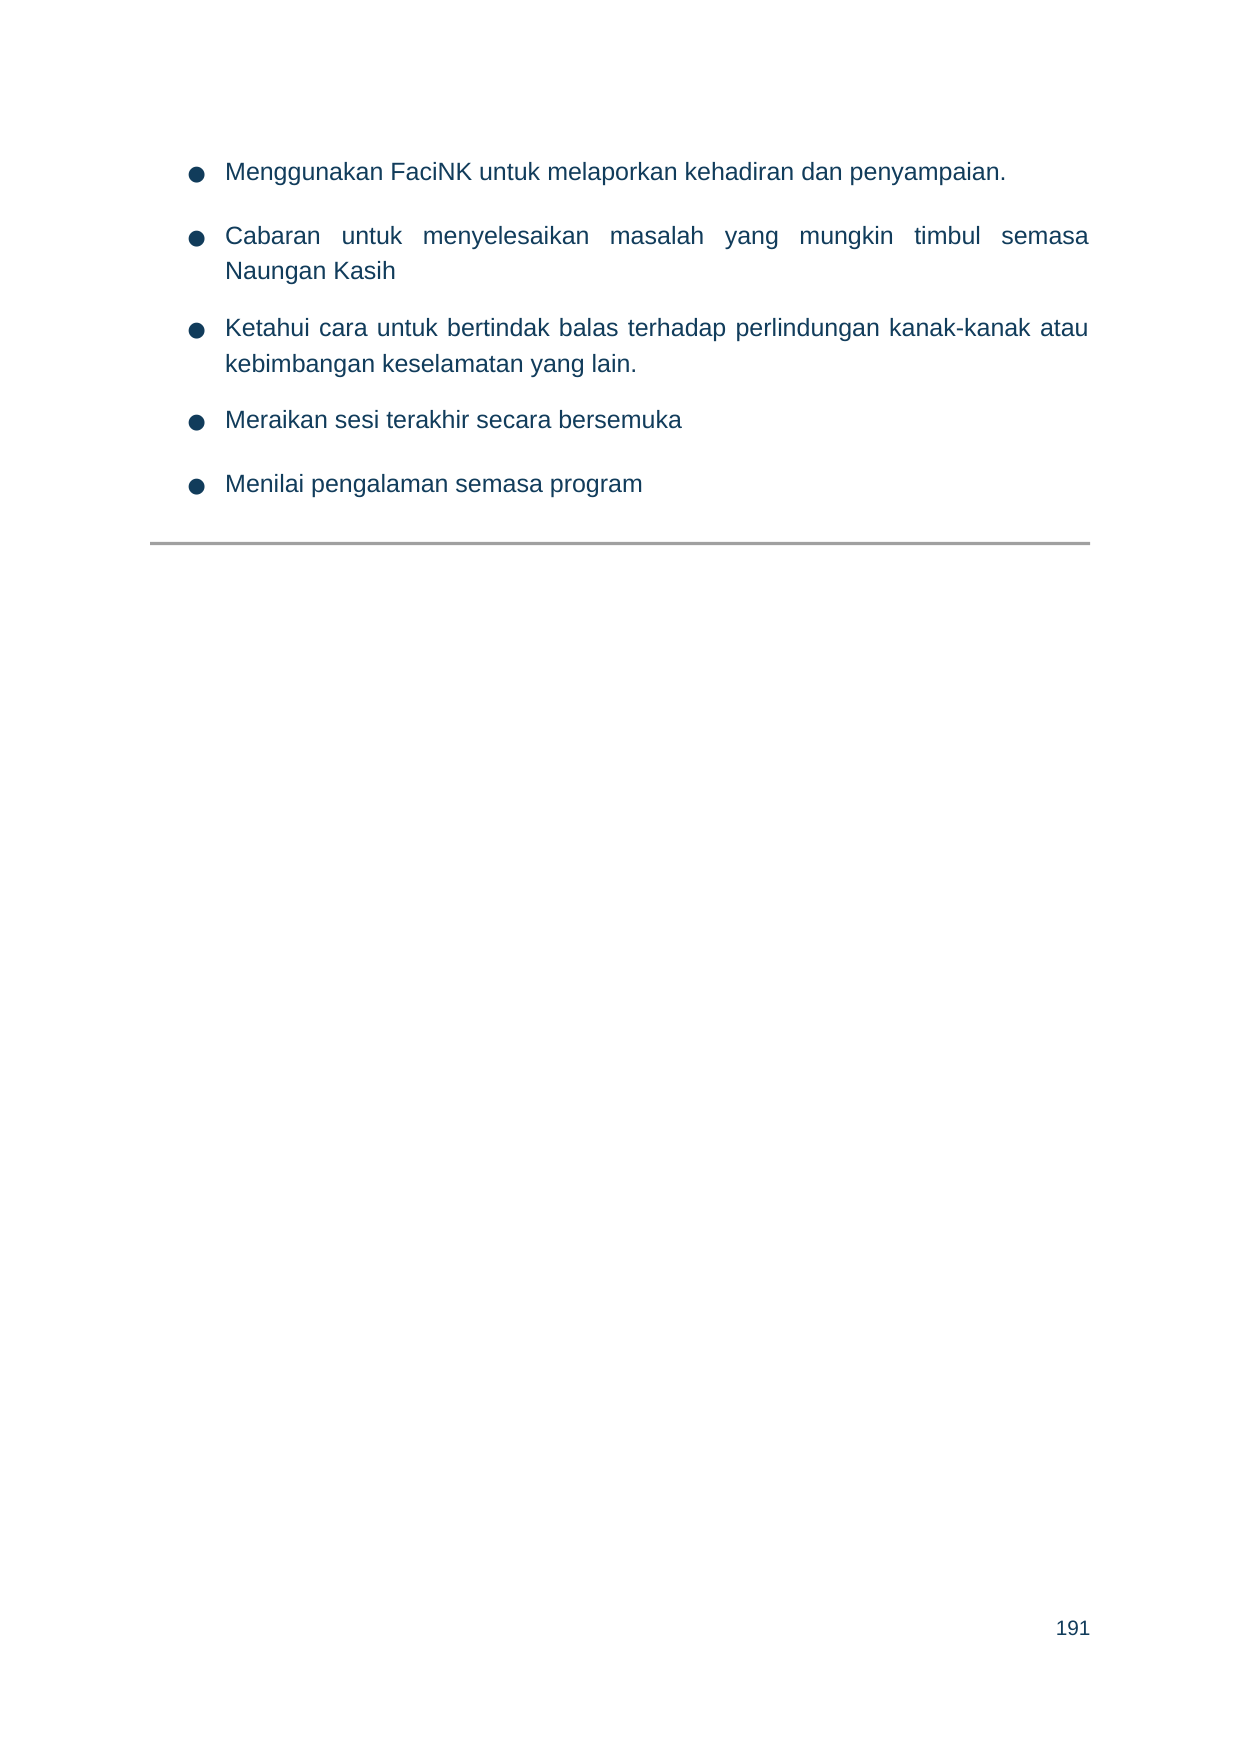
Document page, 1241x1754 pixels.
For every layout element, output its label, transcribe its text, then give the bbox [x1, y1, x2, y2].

list Meraikan sesi terakhir secara bersemuka [187, 398, 1090, 441]
list Cabaran untuk menyelesaikan masalah yang mungkin timbul semasa Naungan Kasih [187, 213, 1090, 285]
list Ketahui cara untuk bertindak balas terhadap perlindungan kanak-kanak atau kebimbangan keselamatan yang lain. [187, 306, 1090, 377]
list Menilai pengalaman semasa program [187, 462, 1090, 504]
list Menggunakan FaciNK untuk melaporkan kehadiran dan penyampaian. [187, 150, 1090, 193]
